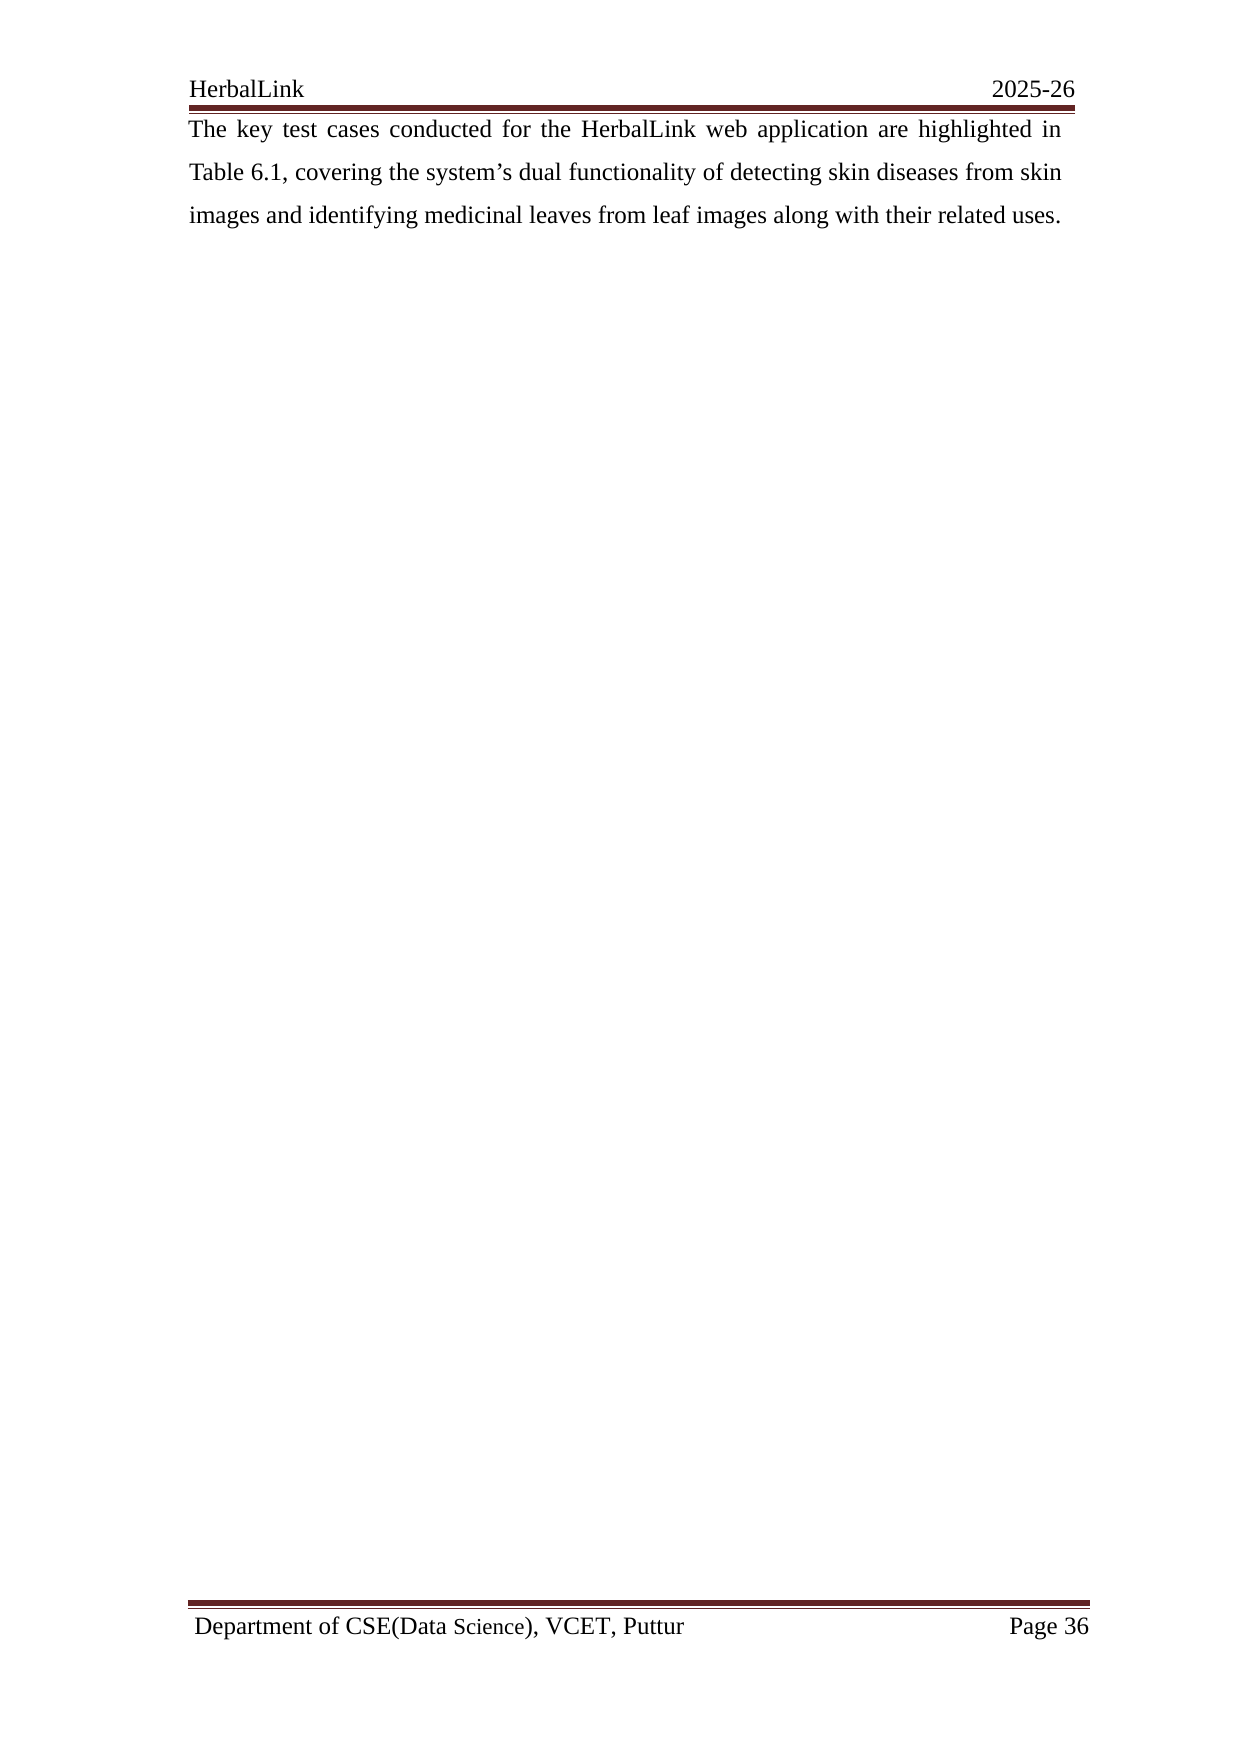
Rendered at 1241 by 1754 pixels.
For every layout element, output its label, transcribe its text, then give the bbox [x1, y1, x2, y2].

text The key test cases conducted for the HerbalLink web application are highlighted in Table 6.1, covering the system’s dual functionality of detecting skin diseases from skin images and identifying medicinal leaves from leaf images along with their related uses. [188, 114, 1063, 229]
